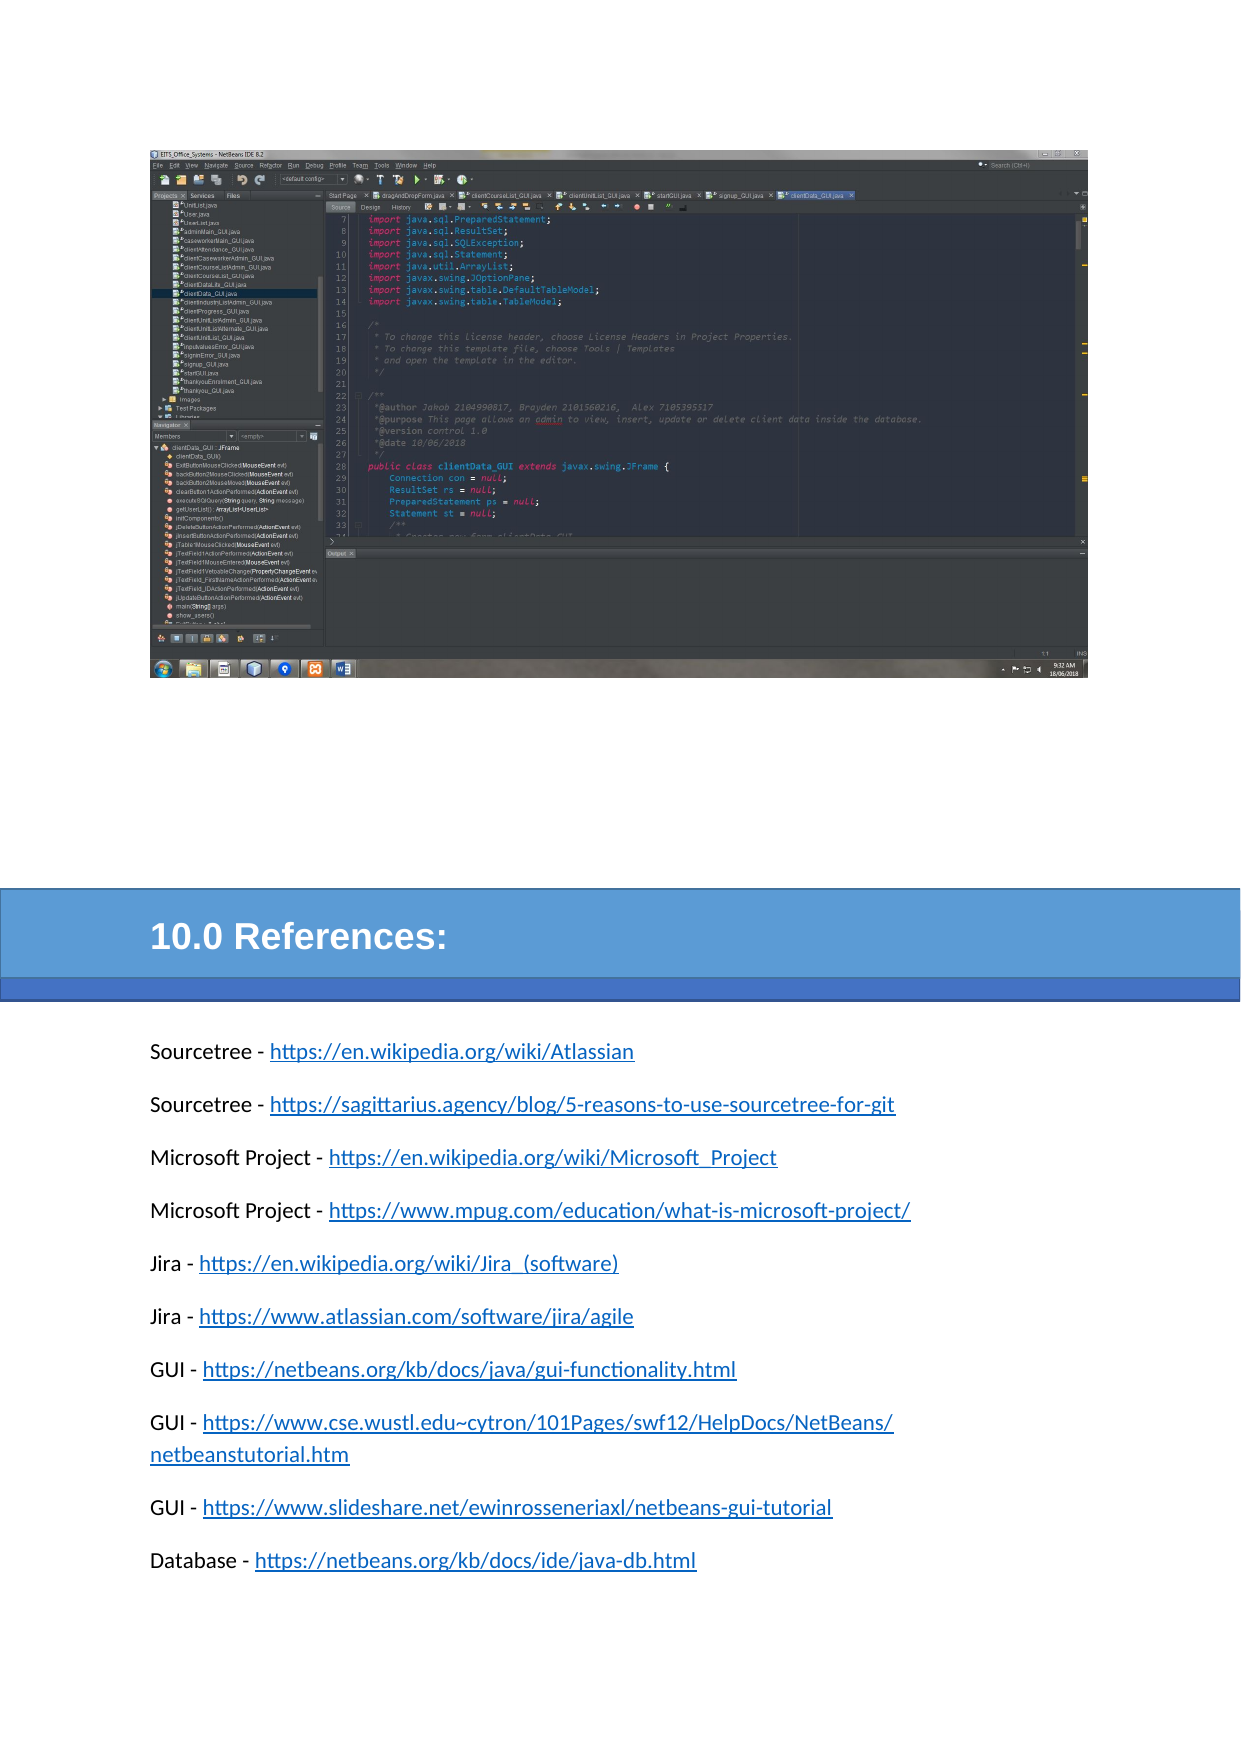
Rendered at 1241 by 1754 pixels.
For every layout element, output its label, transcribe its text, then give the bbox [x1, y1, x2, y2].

text Microsoft Project - https://en.wikipedia.org/wiki/Microsoft_Project [150, 1143, 1090, 1171]
text GUI - https://www.cse.wustl.edu~cytron/101Pages/swf12/HelpDocs/NetBeans/netbeanstutorial.htm [150, 1408, 1090, 1468]
text Database - https://netbeans.org/kb/docs/ide/java-db.html [150, 1546, 1090, 1574]
text Microsoft Project - https://www.mpug.com/education/what-is-microsoft-project/ [150, 1196, 1090, 1224]
text Sourcetree - https://en.wikipedia.org/wiki/Atlassian [150, 1037, 1090, 1065]
text Sourcetree - https://sagittarius.agency/blog/5-reasons-to-use-sourcetree-for-git [150, 1090, 1090, 1118]
text 10.0 References: [150, 914, 1090, 957]
text GUI - https://netbeans.org/kb/docs/java/gui-functionality.html [150, 1355, 1090, 1383]
text Jira - https://en.wikipedia.org/wiki/Jira_(software) [150, 1249, 1090, 1277]
text Jira - https://www.atlassian.com/software/jira/agile [150, 1302, 1090, 1330]
picture [150, 150, 1088, 678]
text GUI - https://www.slideshare.net/ewinrosseneriaxl/netbeans-gui-tutorial [150, 1493, 1090, 1521]
